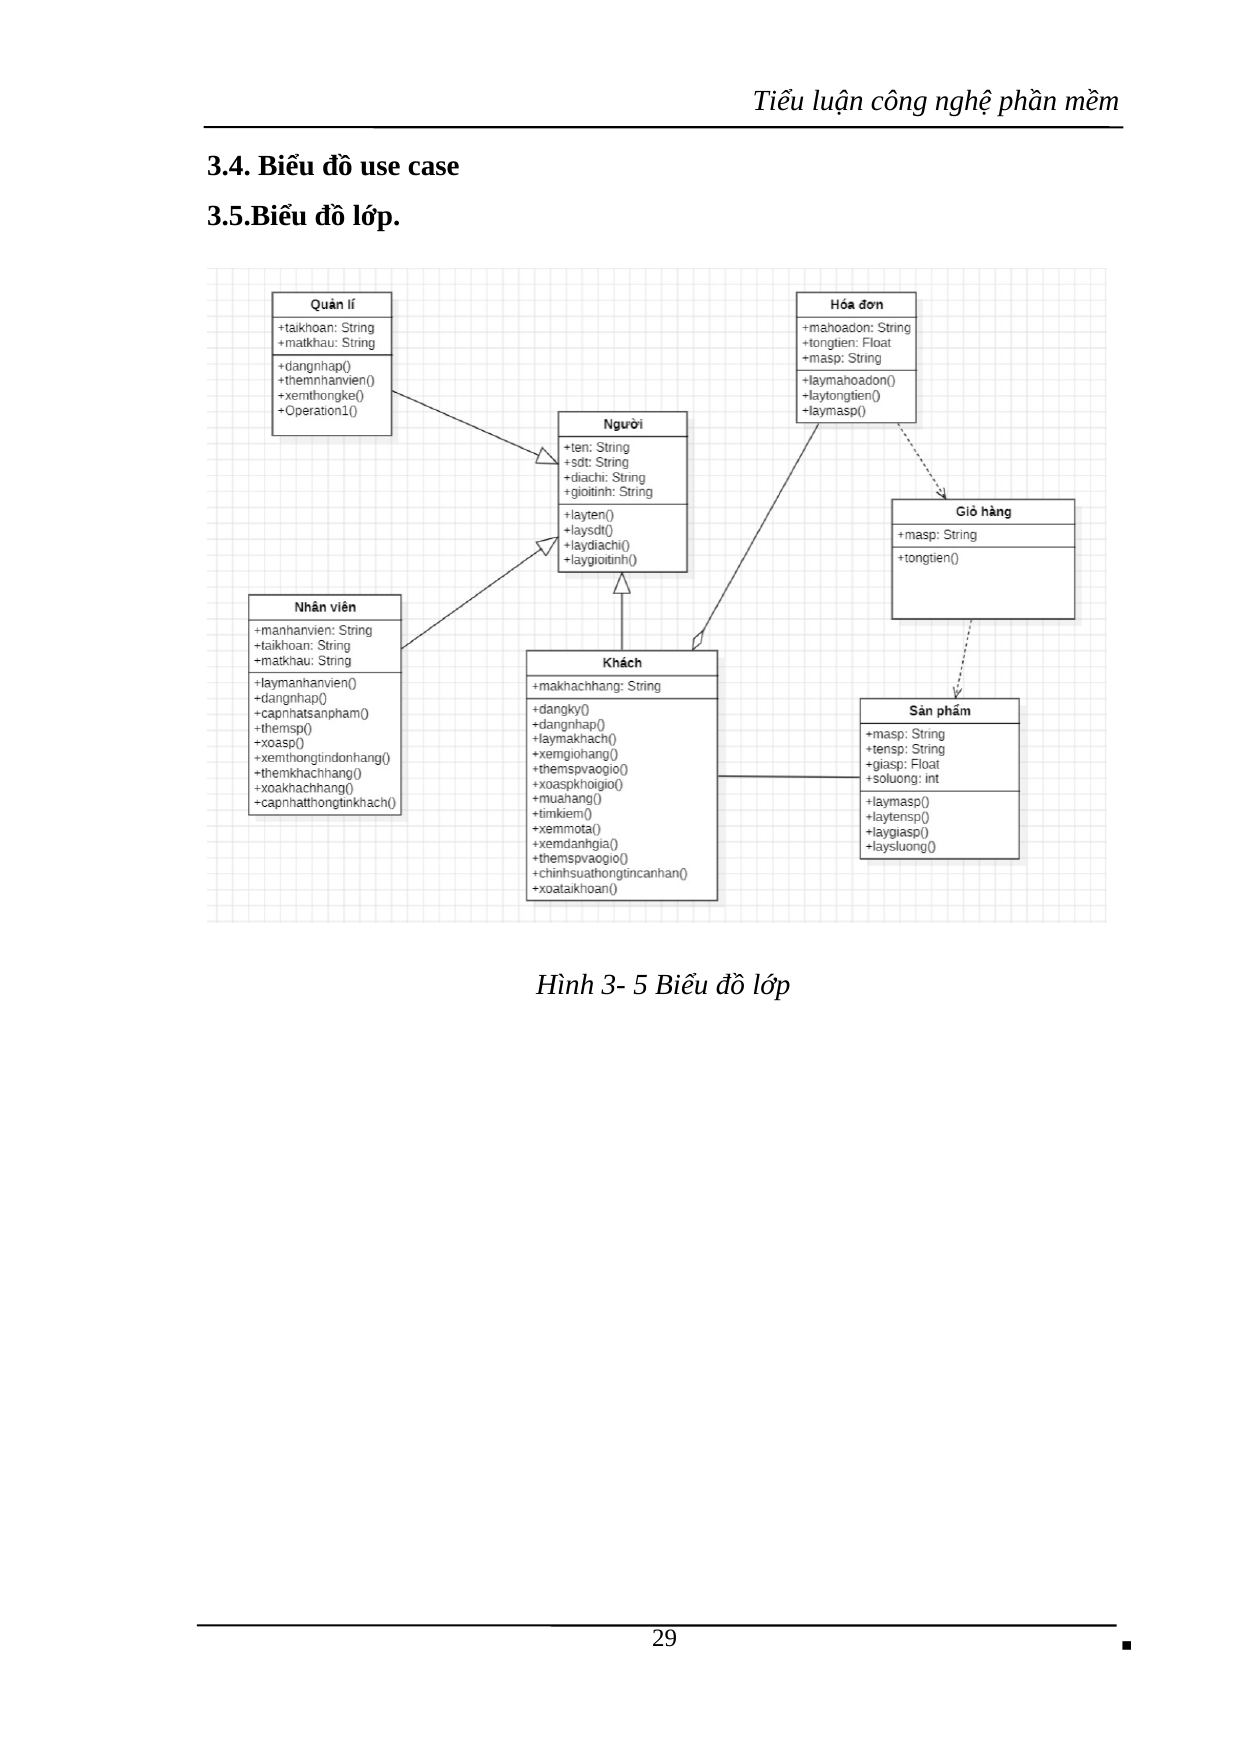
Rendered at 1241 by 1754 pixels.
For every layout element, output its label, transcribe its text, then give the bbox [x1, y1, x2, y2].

text Hình 3- 5 Biểu đồ lớp [207, 967, 1122, 1001]
subtitle 3.5.Biểu đồ lớp. [207, 198, 1122, 231]
picture [206, 268, 1107, 923]
subtitle 3.4. Biểu đồ use case [207, 148, 1122, 181]
